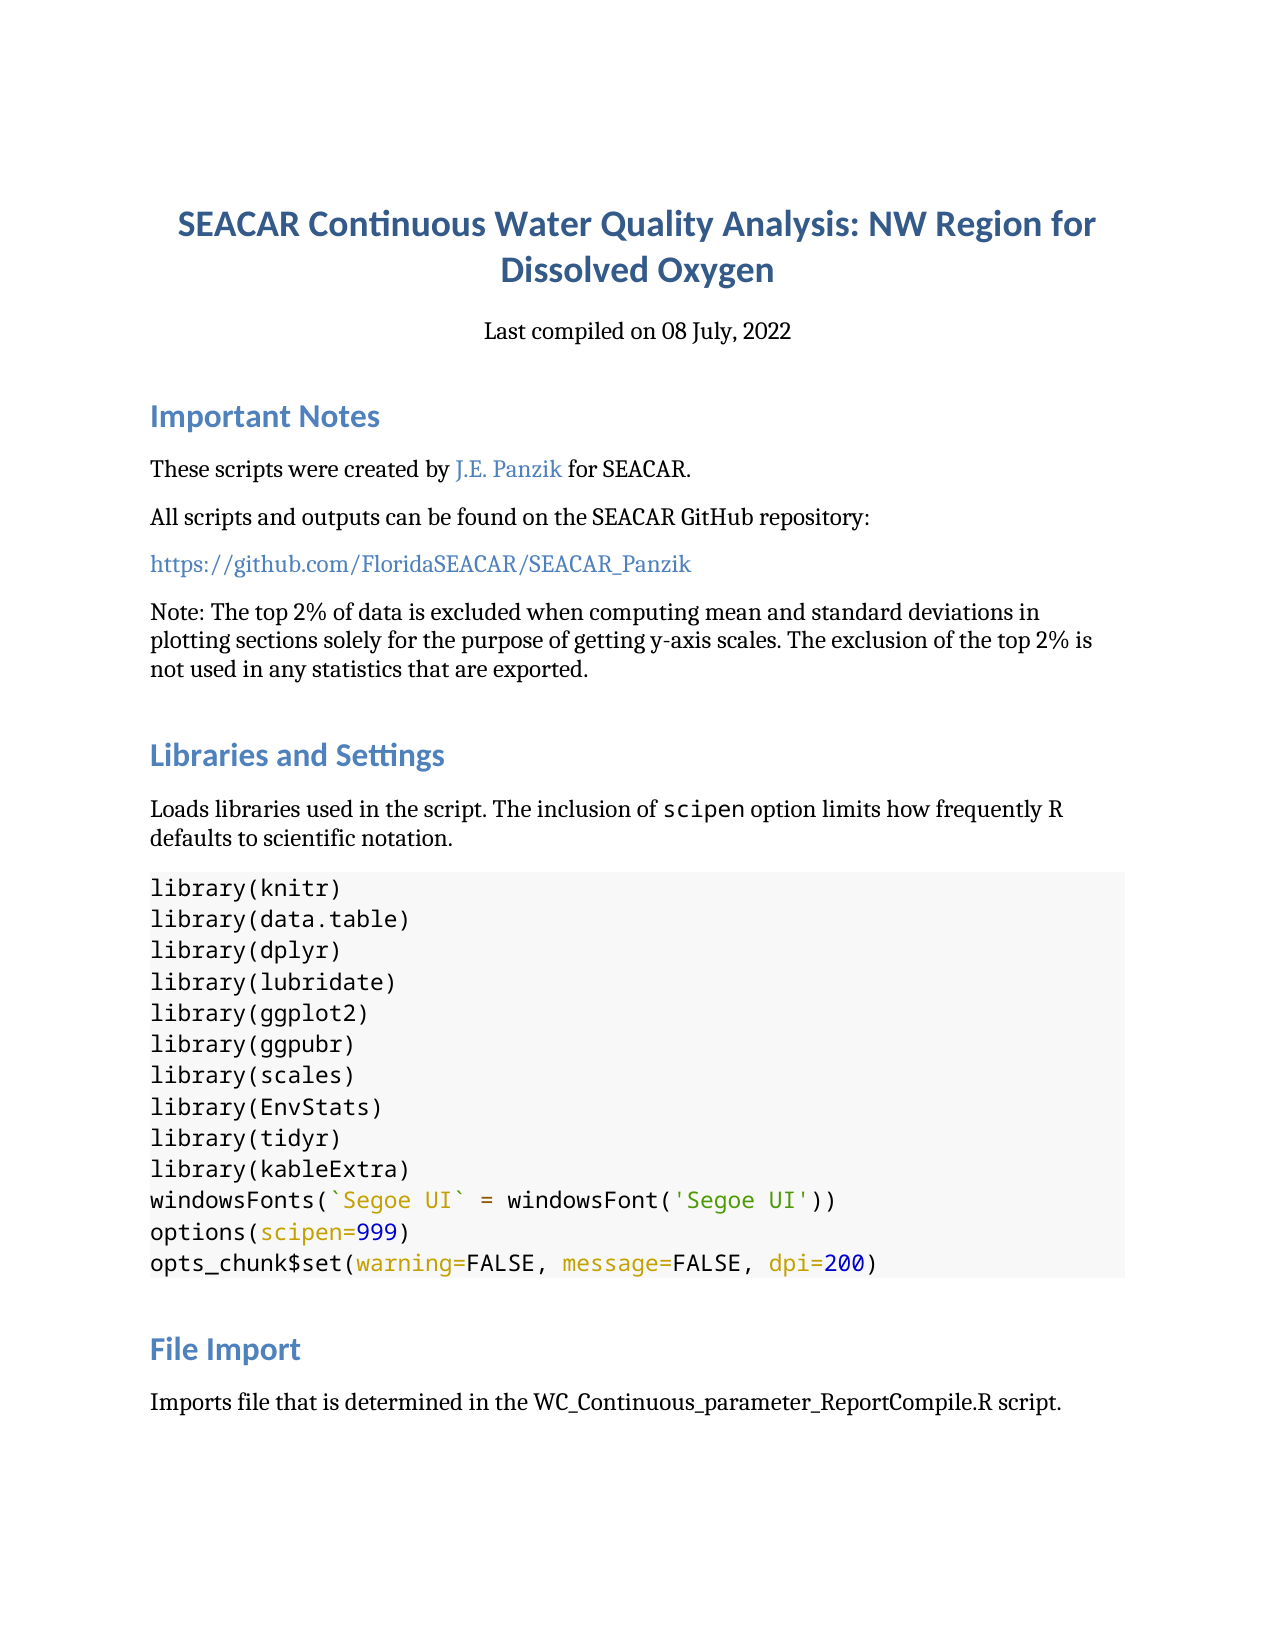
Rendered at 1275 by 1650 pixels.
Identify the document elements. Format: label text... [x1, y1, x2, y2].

text These scripts were created by J.E. Panzik for SEACAR. [150, 455, 1125, 484]
text Loads libraries used in the script. The inclusion of scipen option limits how frequently R defaults to scientific notation. [150, 793, 1125, 853]
text All scripts and outputs can be found on the SEACAR GitHub repository: [150, 502, 1125, 531]
text Imports file that is determined in the WC_Continuous_parameter_ReportCompile.R script. [150, 1388, 1125, 1416]
text library(knitr) library(data.table) library(dplyr) library(lubridate) library(ggplot2) library(ggpubr) library(scales) library(EnvStats) library(tidyr) library(kableExtra) windowsFonts(`Segoe UI` = windowsFont('Segoe UI')) options(scipen=999) opts_chunk$set(warning=FALSE, message=FALSE, dpi=200) [342, 872, 1125, 1278]
subtitle Libraries and Settings [150, 734, 1125, 774]
title SEACAR Continuous Water Quality Analysis: NW Region for Dissolved Oxygen [150, 200, 1125, 292]
subtitle Important Notes [150, 395, 1125, 436]
subtitle File Import [150, 1328, 1125, 1369]
text Last compiled on 08 July, 2022 [150, 317, 1125, 345]
text https://github.com/FloridaSEACAR/SEACAR_Panzik [150, 550, 1125, 579]
text Note: The top 2% of data is excluded when computing mean and standard deviations in plotting sections solely for the purpose of getting y-axis scales. The exclusion of the top 2% is not used in any statistics that are exported. [150, 597, 1125, 684]
